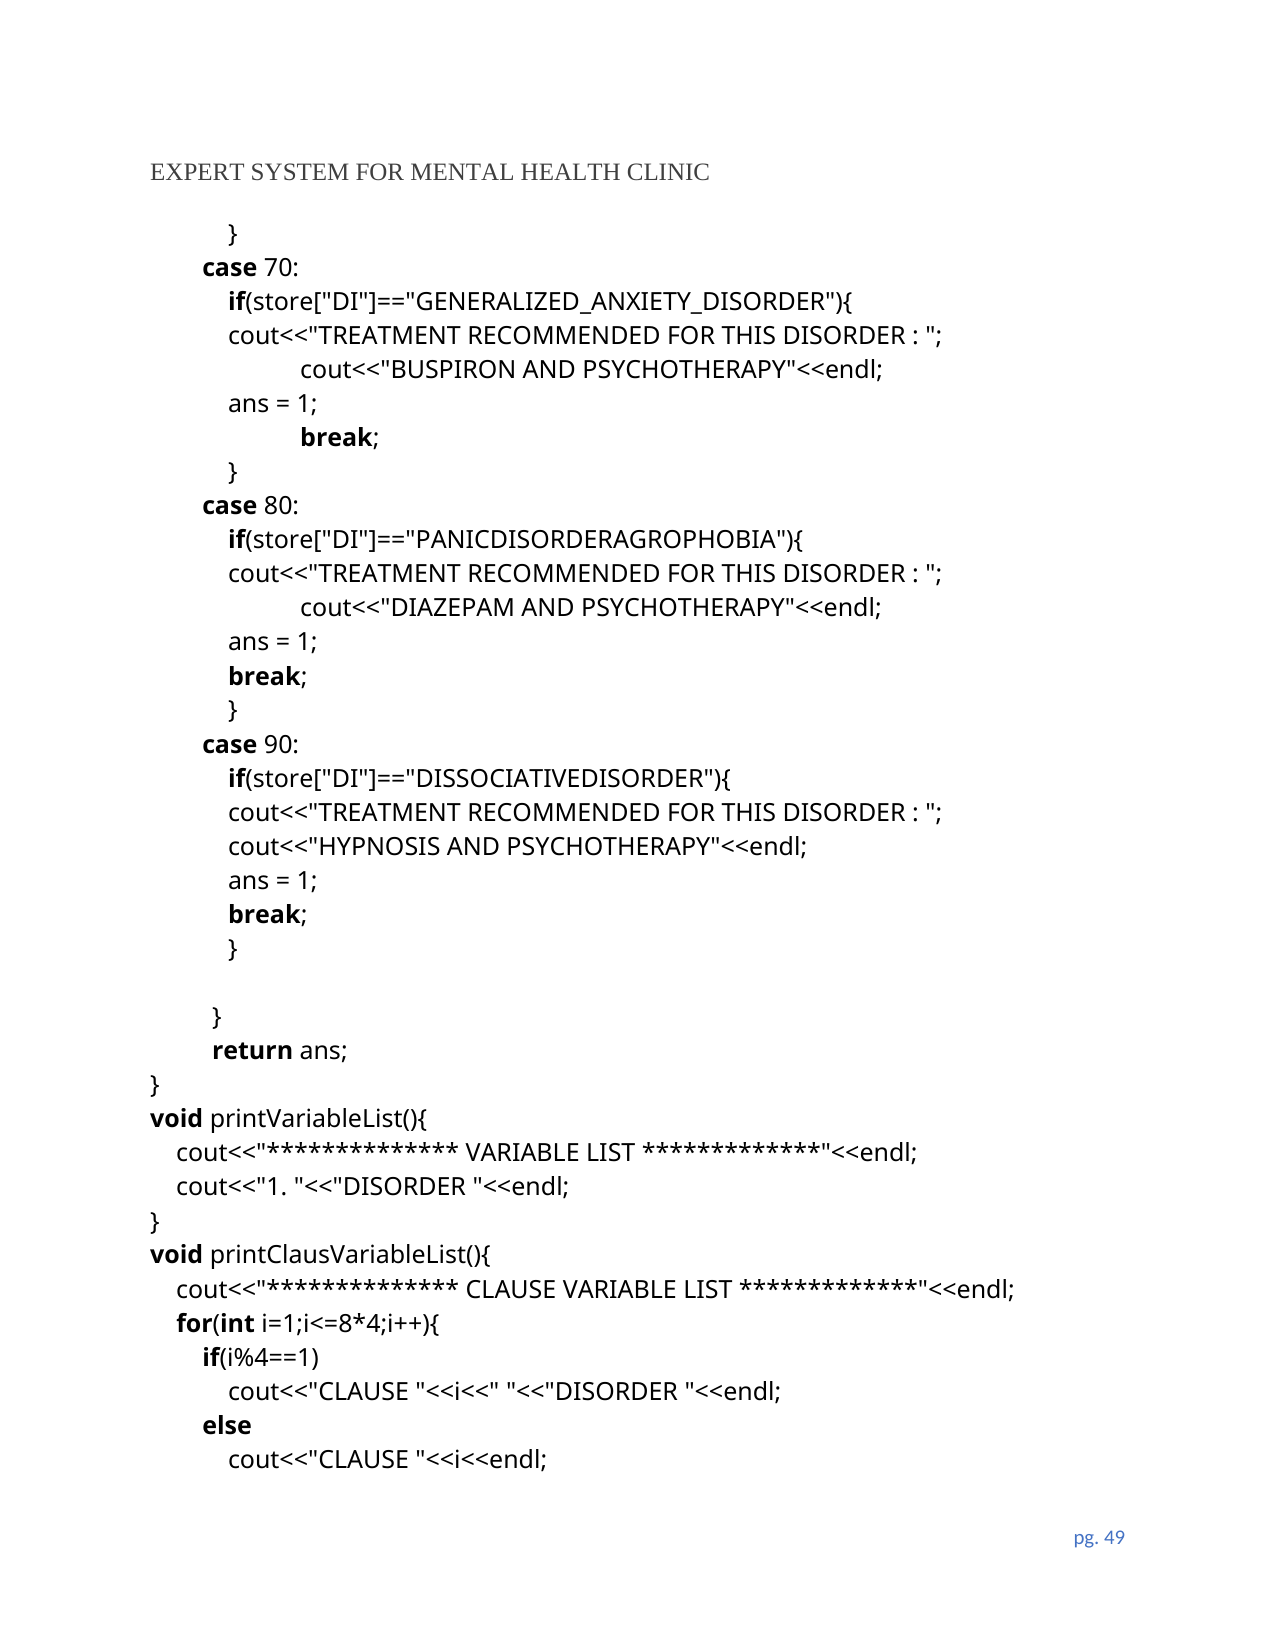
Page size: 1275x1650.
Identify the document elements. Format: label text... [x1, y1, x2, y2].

text cout<<"BUSPIRON AND PSYCHOTHERAPY"<<endl; [150, 352, 1125, 386]
text break; [150, 420, 1125, 454]
text cout<<"CLAUSE "<<i<<endl; [150, 1442, 1125, 1476]
text cout<<"DIAZEPAM AND PSYCHOTHERAPY"<<endl; [150, 590, 1125, 624]
text if(store["DI"]=="GENERALIZED_ANXIETY_DISORDER"){ [150, 283, 1125, 317]
text break; [150, 658, 1125, 692]
text break; [150, 897, 1125, 931]
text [150, 317, 1125, 352]
text void printClausVariableList(){ [150, 1237, 1125, 1271]
text } [150, 999, 1125, 1033]
text } [150, 454, 1125, 488]
text if(store["DI"]=="DISSOCIATIVEDISORDER"){ [150, 760, 1125, 794]
text } [150, 931, 1125, 965]
text if(i%4==1) [150, 1339, 1125, 1373]
text else [150, 1407, 1125, 1442]
text } [150, 215, 1125, 249]
text } [150, 1067, 1125, 1101]
text if(store["DI"]=="PANICDISORDERAGROPHOBIA"){ [150, 522, 1125, 556]
text cout<<"TREATMENT RECOMMENDED FOR THIS DISORDER : "; [150, 794, 1125, 828]
text case 80: [150, 488, 1125, 522]
text void printVariableList(){ [150, 1101, 1125, 1135]
text cout<<"1. "<<"DISORDER "<<endl; [150, 1169, 1125, 1203]
text return ans; [150, 1033, 1125, 1067]
text cout<<"HYPNOSIS AND PSYCHOTHERAPY"<<endl; [150, 828, 1125, 862]
text cout<<"TREATMENT RECOMMENDED FOR THIS DISORDER : "; [150, 556, 1125, 590]
text } [150, 1203, 1125, 1237]
text ans = 1; [150, 386, 1125, 420]
text cout<<"CLAUSE "<<i<<" "<<"DISORDER "<<endl; [150, 1373, 1125, 1407]
text cout<<"************** CLAUSE VARIABLE LIST *************"<<endl; [150, 1271, 1125, 1305]
text ans = 1; [150, 624, 1125, 658]
text cout<<"************** VARIABLE LIST *************"<<endl; [150, 1135, 1125, 1169]
text ans = 1; [150, 862, 1125, 897]
text case 90: [150, 726, 1125, 760]
text for(int i=1;i<=8*4;i++){ [150, 1305, 1125, 1339]
text case 70: [150, 249, 1125, 283]
text } [150, 692, 1125, 726]
